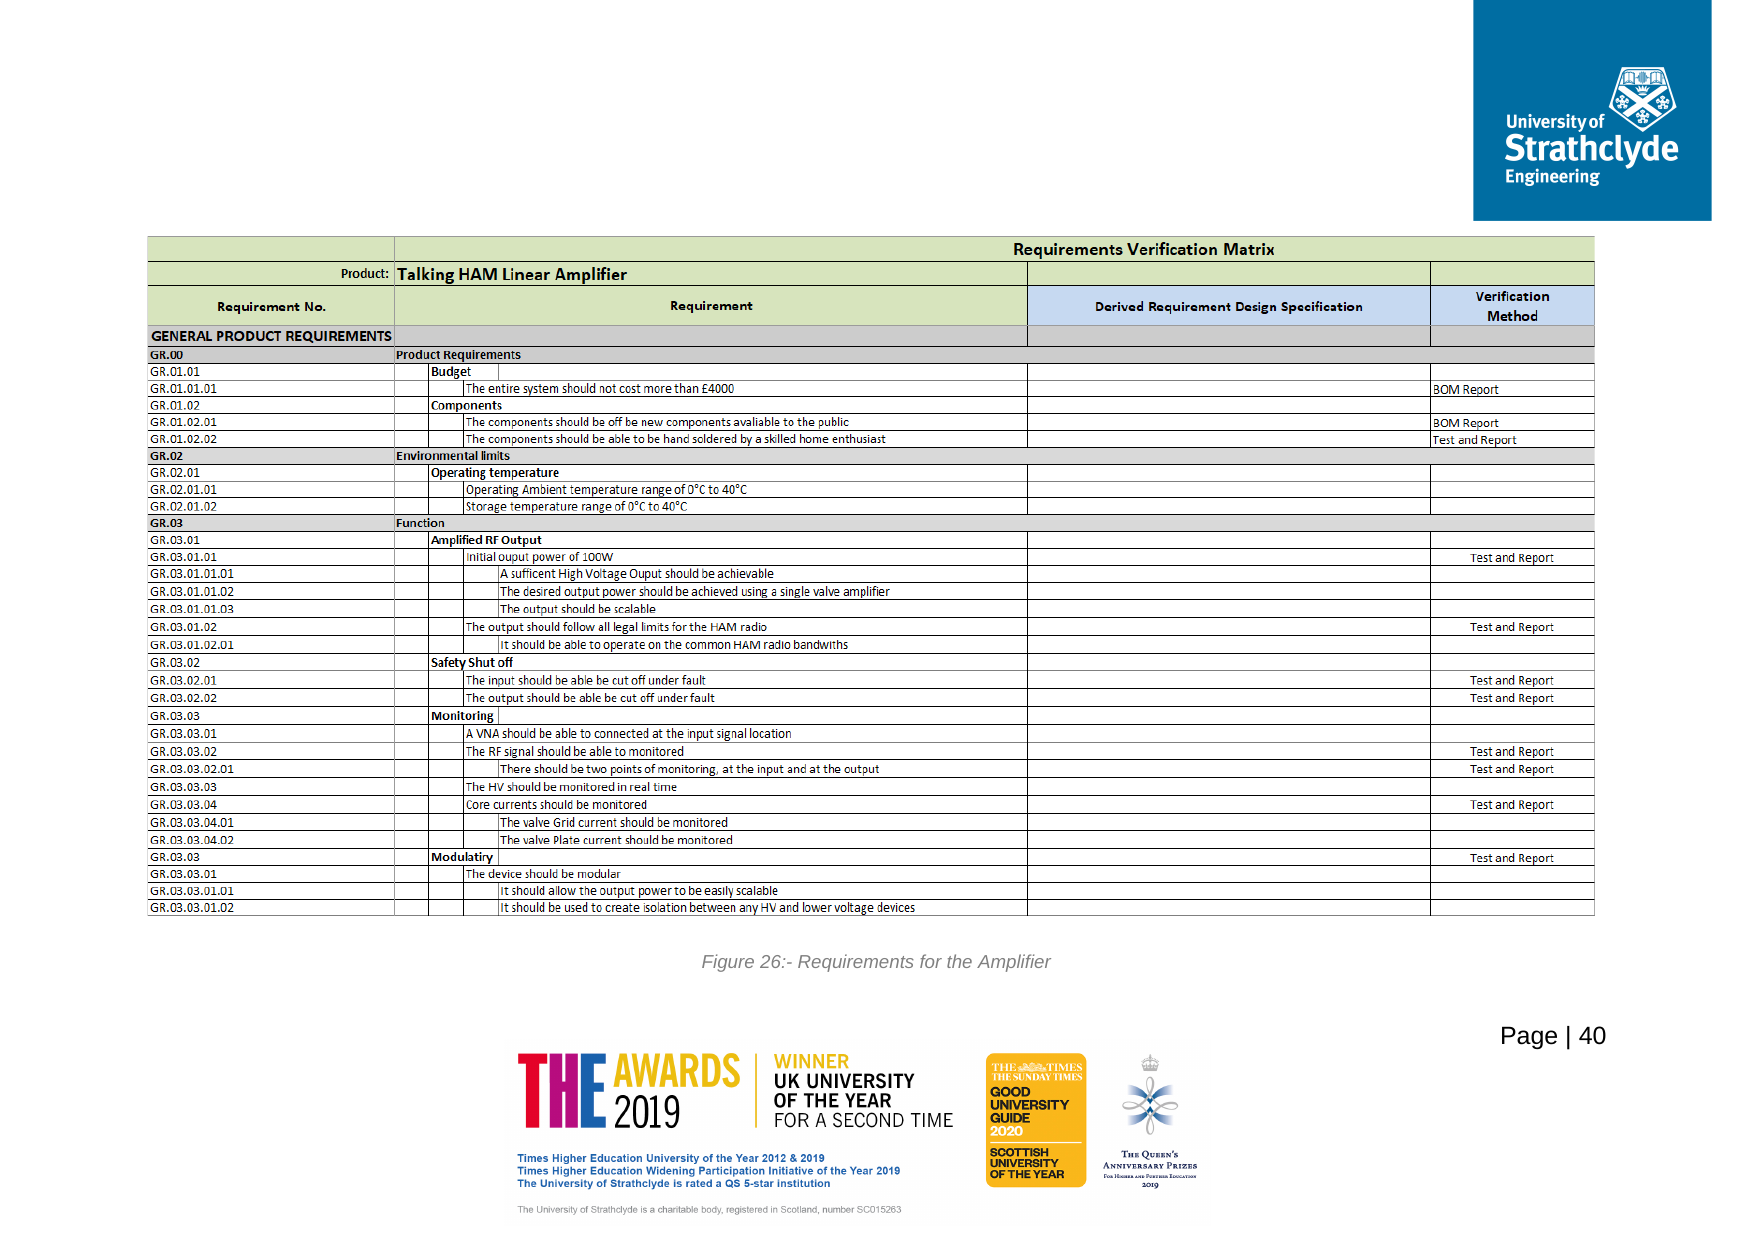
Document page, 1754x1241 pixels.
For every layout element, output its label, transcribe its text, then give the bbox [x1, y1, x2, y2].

picture [1670, 100, 1676, 111]
picture [1506, 134, 1524, 160]
picture [1519, 119, 1526, 127]
picture [147, 236, 1595, 916]
picture [1637, 111, 1649, 119]
picture [1558, 119, 1564, 126]
picture [1551, 174, 1567, 182]
picture [1616, 135, 1622, 160]
picture [1507, 170, 1513, 182]
picture [1567, 138, 1577, 160]
picture [1643, 135, 1658, 160]
picture [1616, 96, 1628, 108]
picture [1657, 97, 1669, 105]
picture [1542, 119, 1549, 126]
picture [1539, 142, 1549, 160]
picture [1526, 138, 1536, 160]
picture [1581, 135, 1596, 160]
picture [1508, 115, 1516, 127]
picture [1616, 68, 1670, 119]
text Figure 26:- Requirements for the Amplifier [148, 951, 1606, 973]
picture [1550, 142, 1565, 160]
picture [1662, 142, 1678, 160]
picture [1600, 141, 1612, 160]
picture [1580, 119, 1585, 131]
picture [1625, 142, 1641, 168]
picture [504, 1039, 1212, 1226]
